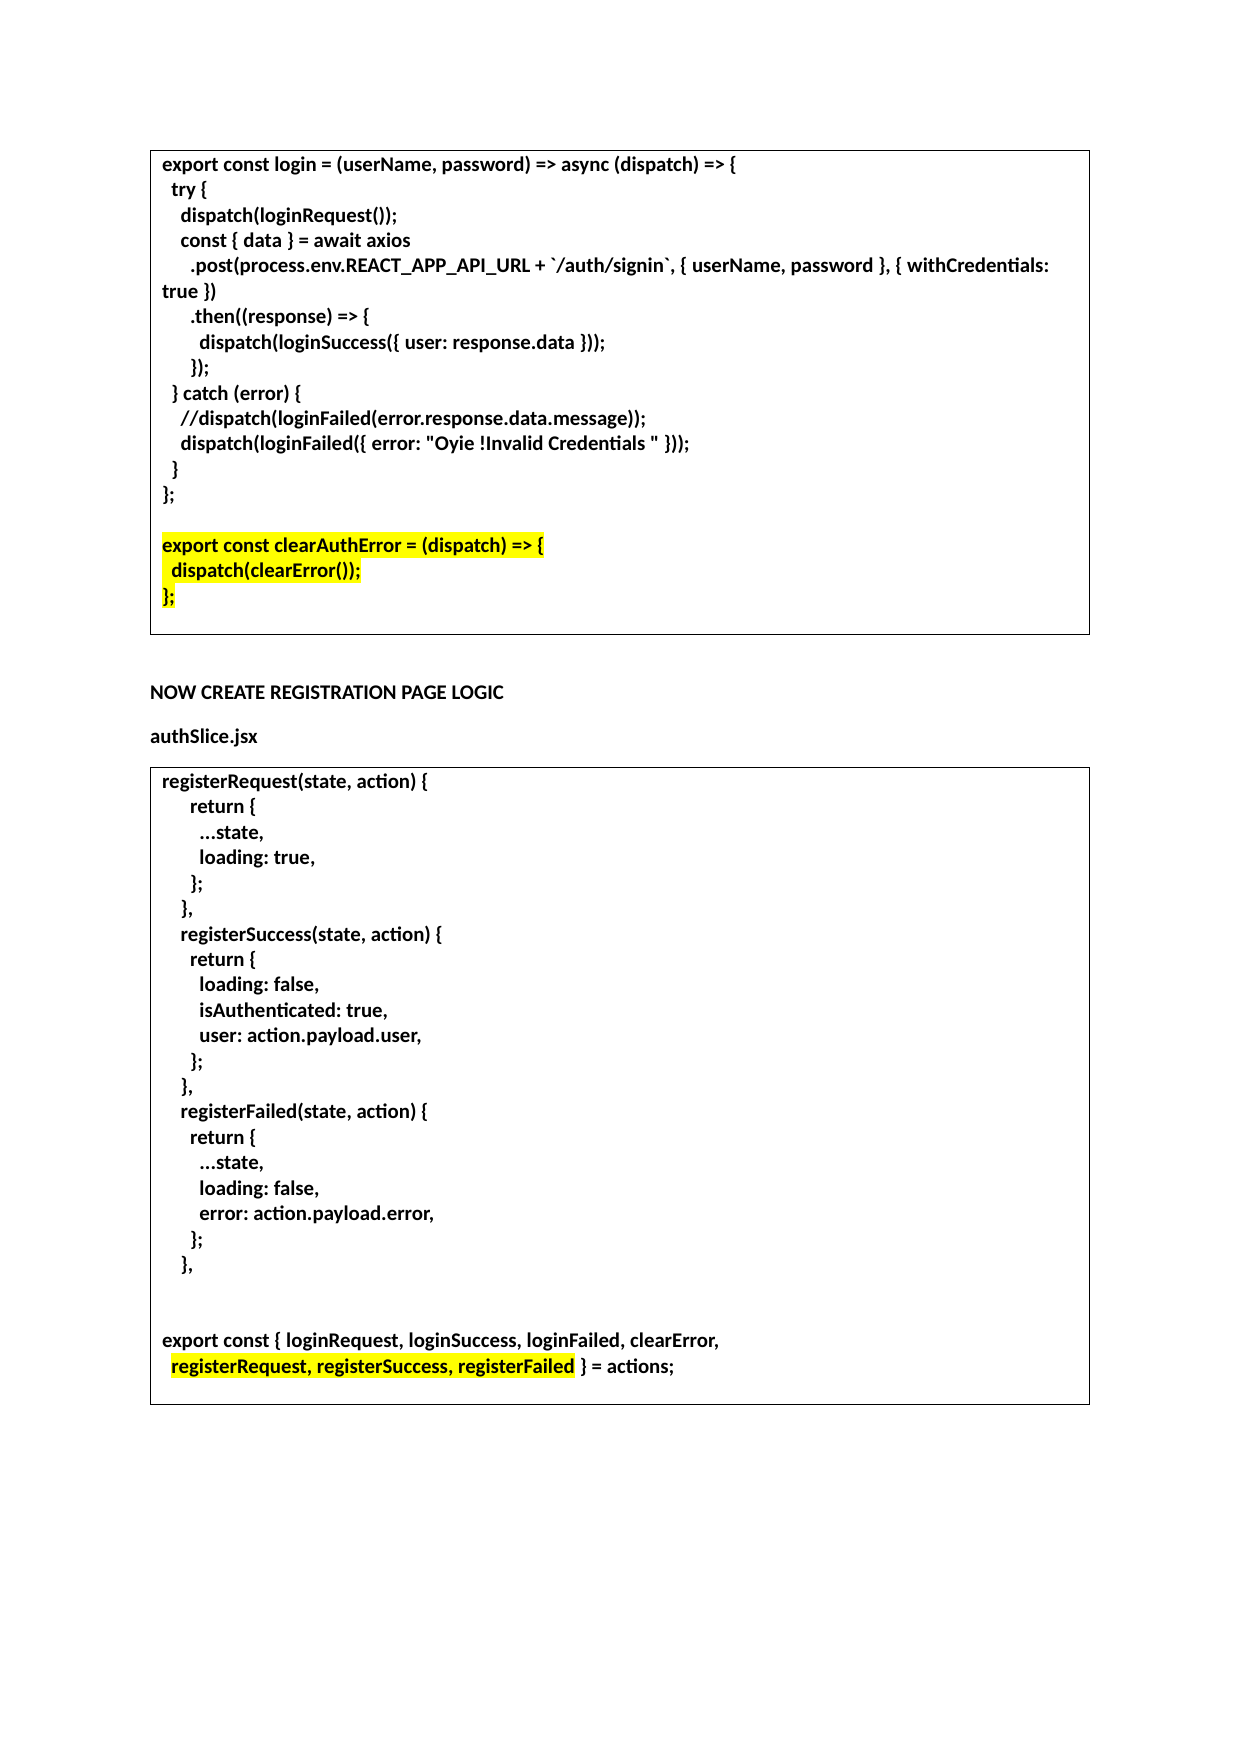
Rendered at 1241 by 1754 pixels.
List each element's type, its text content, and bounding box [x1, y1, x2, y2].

text authSlice.jsx [150, 723, 1090, 748]
text NOW CREATE REGISTRATION PAGE LOGIC [150, 679, 1090, 704]
table_header registerRequest(state, action) { return { ...state, loading: true, }; }, registerSuccess(state, action) { return { loading: false, isAuthenticated: true, user: action.payload.user, }; }, registerFailed(state, action) { return { ...state, loading: false, error: action.payload.error, }; }, export const { loginRequest, loginSuccess, loginFailed, clearError, registerRequest, registerSuccess, registerFailed } = actions; [151, 768, 1089, 1404]
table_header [151, 151, 1089, 634]
